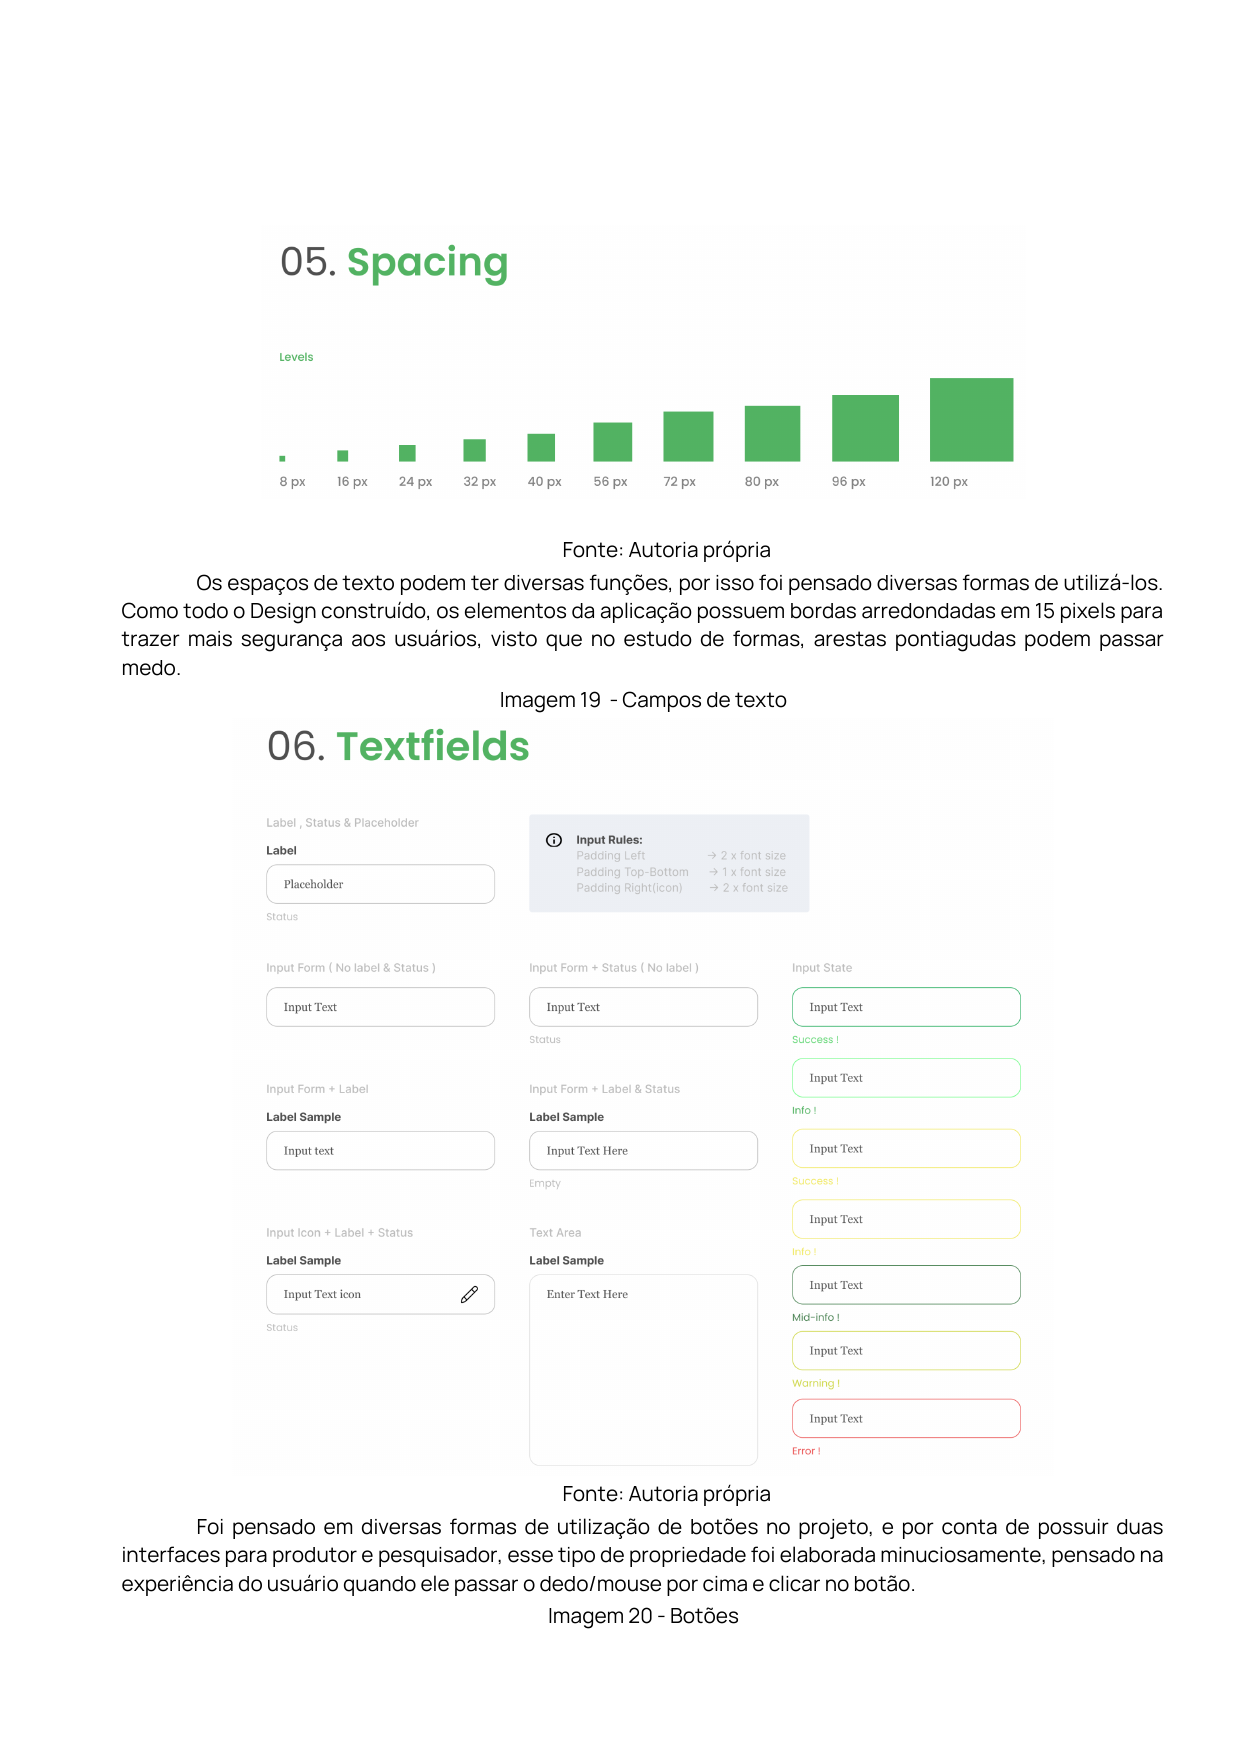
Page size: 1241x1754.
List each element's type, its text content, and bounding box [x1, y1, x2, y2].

text Imagem 20 - Botões [121, 1601, 1165, 1630]
text Fonte: Autoria própria [168, 1479, 1165, 1508]
text Foi pensado em diversas formas de utilização de botões no projeto, e por conta de possuir duas interfaces para produtor e pesquisador, esse tipo de propriedade foi elaborada minuciosamente, pensado na experiência do usuário quando ele passar o dedo/mouse por cima e clicar no botão. [121, 1512, 1165, 1597]
text Os espaços de texto podem ter diversas funções, por isso foi pensado diversas formas de utilizá-los. Como todo o Design construído, os elementos da aplicação possuem bordas arredondadas em 15 pixels para trazer mais segurança aos usuários, visto que no estudo de formas, arestas pontiagudas podem passar medo. [121, 568, 1165, 681]
picture [232, 718, 1055, 1476]
text Fonte: Autoria própria [168, 535, 1165, 563]
text Imagem 19 - Campos de texto [121, 686, 1165, 714]
picture [260, 225, 1026, 499]
